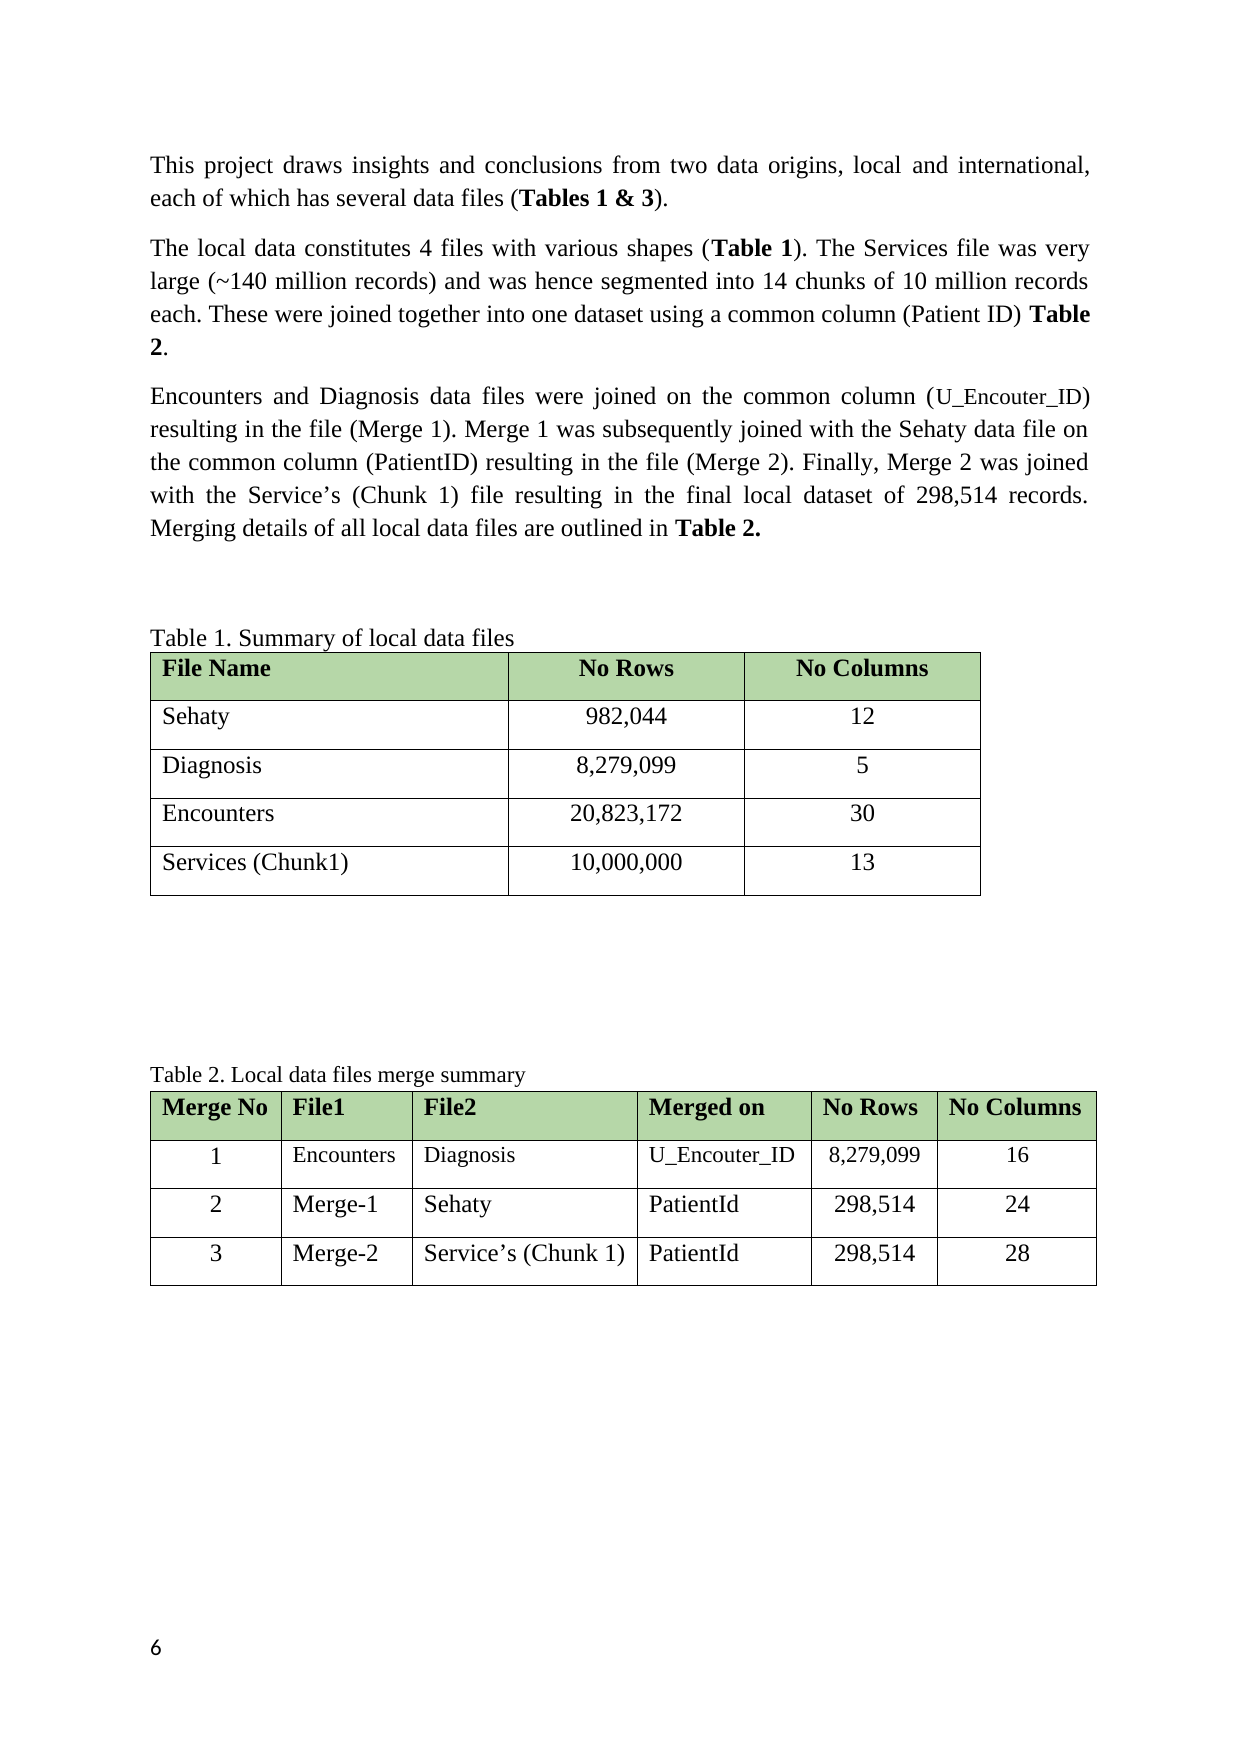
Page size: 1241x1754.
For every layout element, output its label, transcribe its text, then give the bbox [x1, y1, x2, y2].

table_header File1 [282, 1092, 412, 1140]
table_header No Columns [938, 1092, 1096, 1140]
text Table 2. Local data files merge summary [150, 1061, 1090, 1087]
table_cell 3 [151, 1238, 281, 1285]
table_header File Name [151, 653, 508, 700]
table_cell 16 [938, 1141, 1096, 1188]
table_cell 2 [151, 1189, 281, 1237]
table_cell Encounters [151, 799, 508, 846]
table_cell 982,044 [509, 701, 744, 749]
table_cell 20,823,172 [509, 799, 744, 846]
table_cell Sehaty [413, 1189, 637, 1237]
table_cell 8,279,099 [812, 1141, 937, 1188]
table_cell PatientId [638, 1189, 811, 1237]
table_cell 24 [938, 1189, 1096, 1237]
table_cell 298,514 [812, 1238, 937, 1285]
table_header No Columns [745, 653, 980, 700]
text Table 1. Summary of local data files [150, 623, 1090, 652]
table_cell 30 [745, 799, 980, 846]
table_cell 10,000,000 [509, 847, 744, 894]
table_header No Rows [509, 653, 744, 700]
table_cell Merge-1 [282, 1189, 412, 1237]
table_cell 8,279,099 [509, 750, 744, 797]
table_cell Diagnosis [413, 1141, 637, 1188]
table_cell 13 [745, 847, 980, 894]
table_header Merged on [638, 1092, 811, 1140]
table_cell 298,514 [812, 1189, 937, 1237]
table_cell Diagnosis [151, 750, 508, 797]
table_cell Merge-2 [282, 1238, 412, 1285]
table_cell Service’s (Chunk 1) [413, 1238, 637, 1285]
table_cell Sehaty [151, 701, 508, 749]
text This project draws insights and conclusions from two data origins, local and international, each of which has several data files (Tables 1 & 3). [150, 150, 1090, 212]
table_cell 12 [745, 701, 980, 749]
table_header No Rows [812, 1092, 937, 1140]
table_cell 1 [151, 1141, 281, 1188]
table_cell U_Encouter_ID [638, 1141, 811, 1188]
table_cell Services (Chunk1) [151, 847, 508, 894]
table_header Merge No [151, 1092, 281, 1140]
text Encounters and Diagnosis data files were joined on the common column (U_Encouter_ID) resulting in the file (Merge 1). Merge 1 was subsequently joined with the Sehaty data file on the common column (PatientID) resulting in the file (Merge 2). Finally, Merge 2 was joined with the Service’s (Chunk 1) file resulting in the final local dataset of 298,514 records. Merging details of all local data files are outlined in Table 2. [150, 381, 1090, 542]
table_cell PatientId [638, 1238, 811, 1285]
table_cell Encounters [282, 1141, 412, 1188]
text The local data constitutes 4 files with various shapes (Table 1). The Services file was very large (~140 million records) and was hence segmented into 14 chunks of 10 million records each. These were joined together into one dataset using a common column (Patient ID) Table 2. [150, 233, 1090, 361]
table_header File2 [413, 1092, 637, 1140]
table_cell 5 [745, 750, 980, 797]
table_cell 28 [938, 1238, 1096, 1285]
